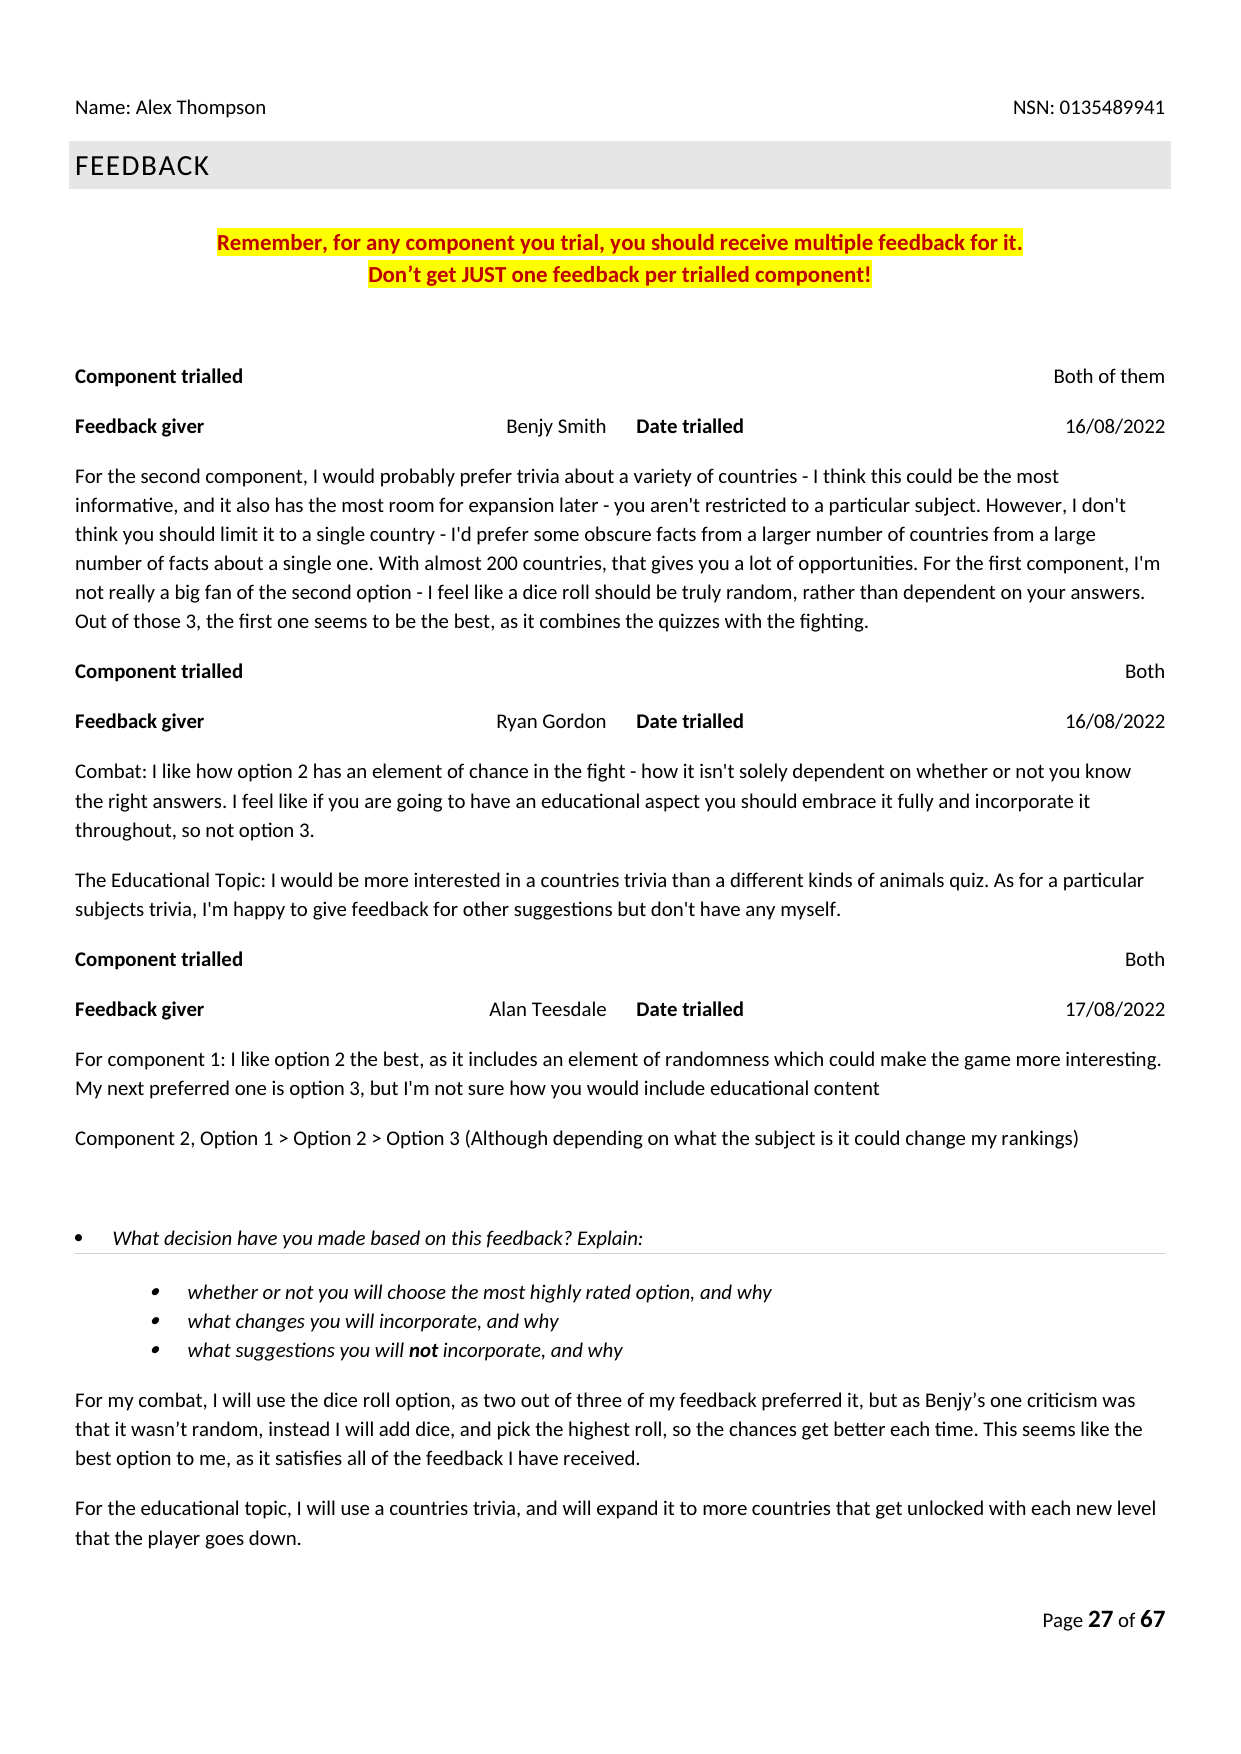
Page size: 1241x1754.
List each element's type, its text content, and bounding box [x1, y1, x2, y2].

text For the second component, I would probably prefer trivia about a variety of countries - I think this could be the most informative, and it also has the most room for expansion later - you aren't restricted to a particular subject. However, I don't think you should limit it to a single country - I'd prefer some obscure facts from a larger number of countries from a large number of facts about a single one. With almost 200 countries, that gives you a lot of opportunities. For the first component, I'm not really a big fan of the second option - I feel like a dice roll should be truly random, rather than dependent on your answers. Out of those 3, the first one seems to be the best, as it combines the quizzes with the fighting. [75, 463, 1165, 634]
text For the educational topic, I will use a countries trivia, and will expand it to more countries that get unlocked with each new level that the player goes down. [75, 1496, 1165, 1550]
text Component trialled Both of them [75, 363, 1165, 388]
text Feedback giver Benjy Smith Date trialled 16/08/2022 [75, 413, 1165, 438]
text Remember, for any component you trial, you should receive multiple feedback for it. Don’t get JUST one feedback per trialled component! [75, 228, 1165, 288]
list what changes you will incorporate, and why [150, 1308, 1165, 1333]
list what suggestions you will not incorporate, and why [150, 1337, 1165, 1363]
list whether or not you will choose the most highly rated option, and why [150, 1279, 1165, 1304]
text Component trialled Both [75, 946, 1165, 972]
text Feedback giver Ryan Gordon Date trialled 16/08/2022 [75, 709, 1165, 734]
text For component 1: I like option 2 the best, as it includes an element of randomness which could make the game more interesting. My next preferred one is option 3, but I'm not sure how you would include educational content [75, 1046, 1165, 1101]
text Combat: I like how option 2 has an element of chance in the fight - how it isn't solely dependent on whether or not you know the right answers. I feel like if you are going to have an educational aspect you should embrace it fully and incorporate it throughout, so not option 3. [75, 759, 1165, 842]
text For my combat, I will use the dice roll option, as two out of three of my feedback preferred it, but as Benjy’s one criticism was that it wasn’t random, instead I will add dice, and pick the highest roll, so the chances get better each time. This seems like the best option to me, as it satisfies all of the feedback I have received. [75, 1387, 1165, 1471]
text The Educational Topic: I would be more interested in a countries trivia than a different kinds of animals quiz. As for a particular subjects trivia, I'm happy to give feedback for other suggestions but don't have any myself. [75, 867, 1165, 922]
subtitle Feedback [75, 147, 1165, 183]
text What decision have you made based on this feedback? Explain: [75, 1225, 1165, 1253]
text Component trialled Both [75, 659, 1165, 684]
text Feedback giver Alan Teesdale Date trialled 17/08/2022 [75, 996, 1165, 1022]
text Component 2, Option 1 > Option 2 > Option 3 (Although depending on what the subject is it could change my rankings) [75, 1125, 1165, 1151]
